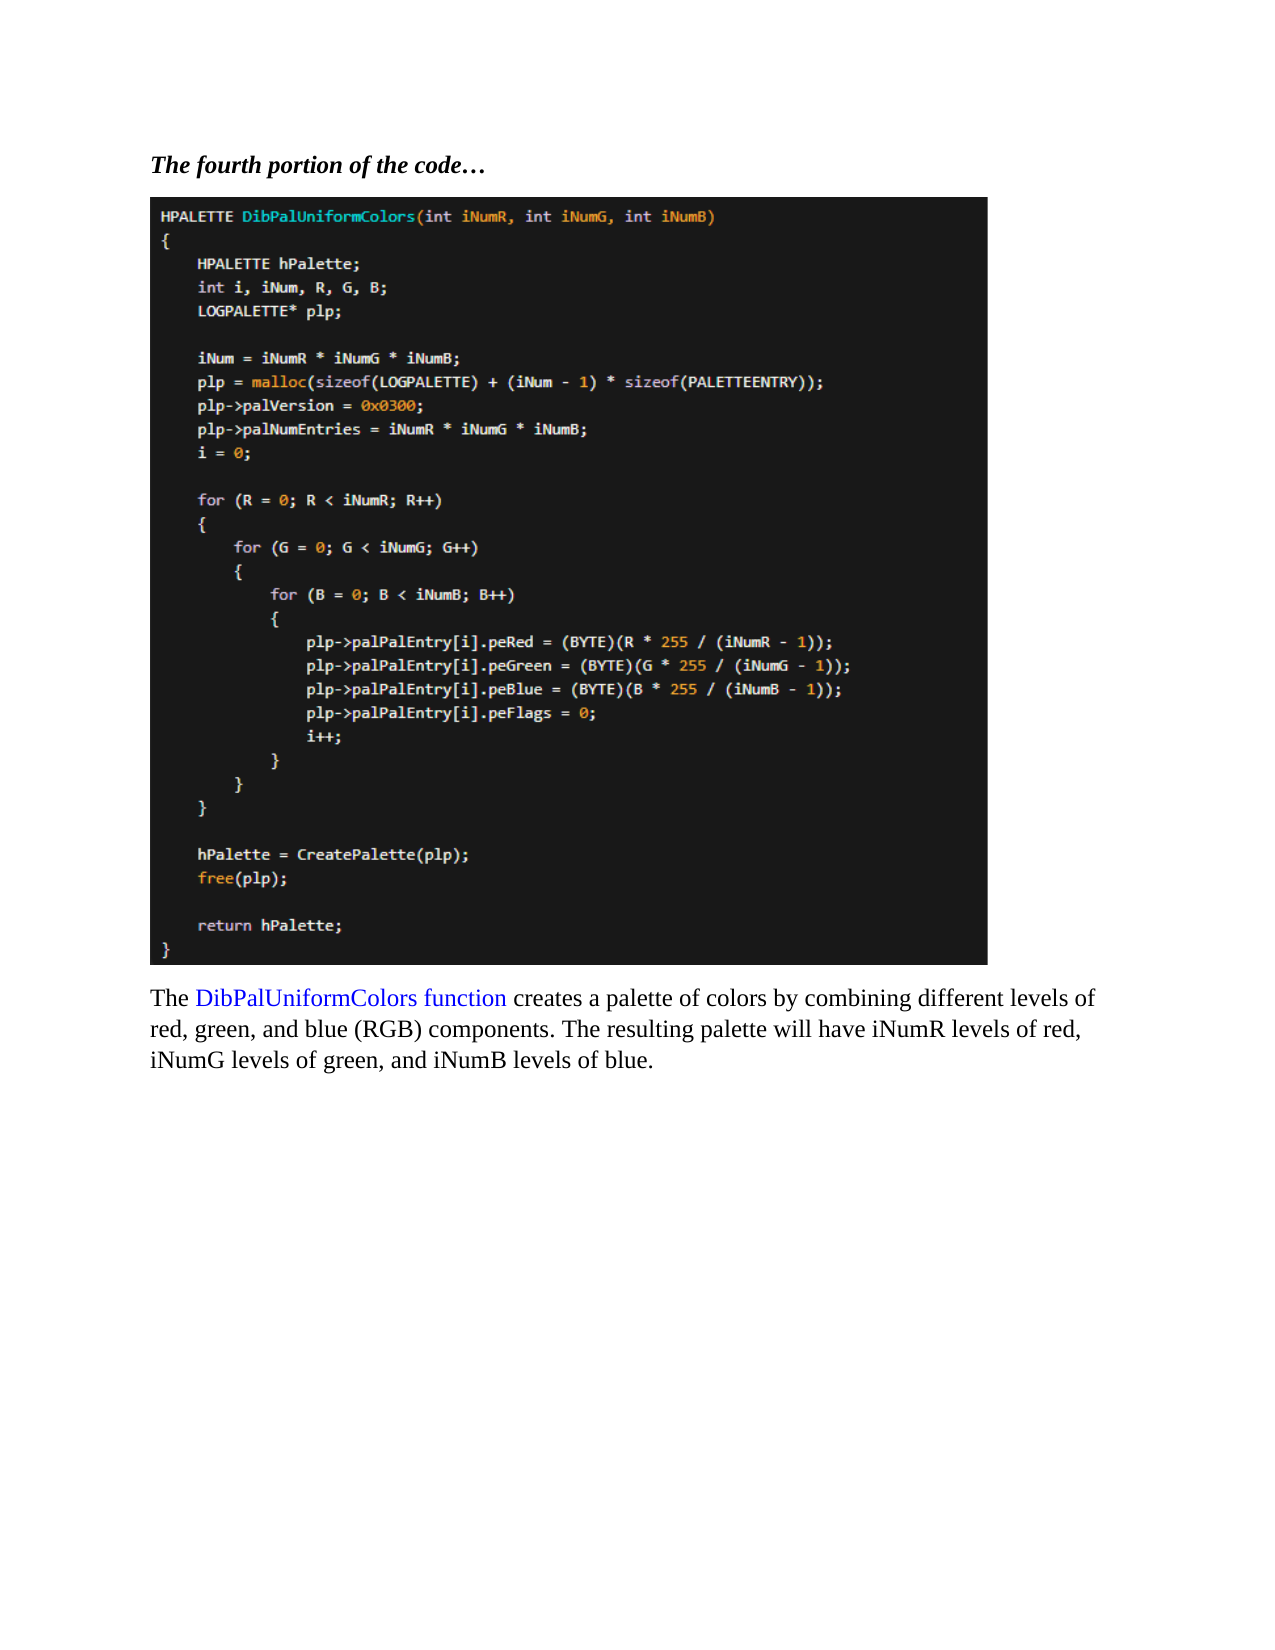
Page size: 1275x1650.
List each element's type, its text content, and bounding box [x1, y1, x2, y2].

text The DibPalUniformColors function creates a palette of colors by combining different levels of red, green, and blue (RGB) components. The resulting palette will have iNumR levels of red, iNumG levels of green, and iNumB levels of blue. [150, 983, 1125, 1074]
text The fourth portion of the code… [150, 150, 1125, 179]
picture [150, 197, 988, 965]
